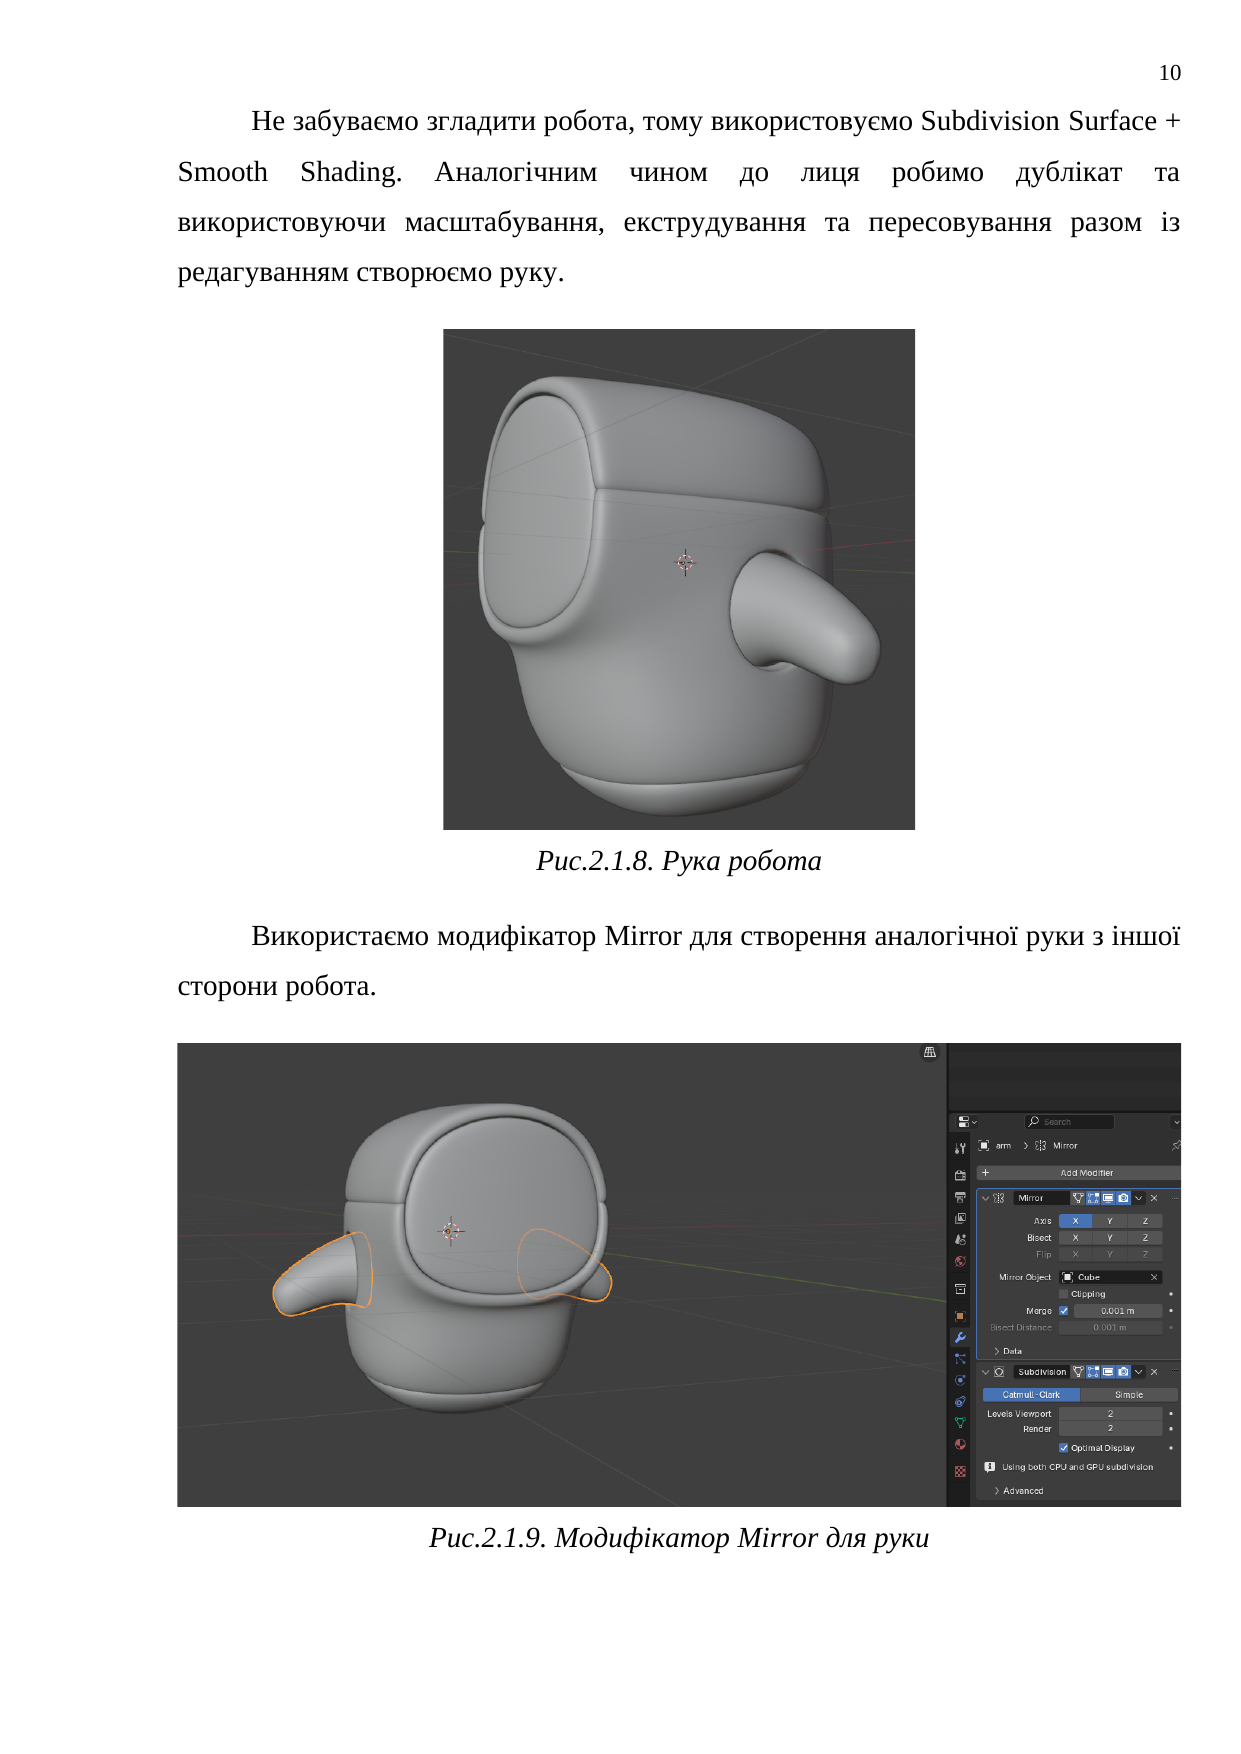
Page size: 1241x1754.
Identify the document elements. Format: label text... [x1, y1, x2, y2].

text Використаємо модифікатор Mirror для створення аналогічної руки з іншої сторони робота. [177, 918, 1181, 1002]
picture [177, 1043, 1182, 1507]
text Не забуваємо згладити робота, тому використовуємо Subdivision Surface + Smooth Shading. Аналогічним чином до лиця робимо дублікат та використовуючи масштабування, екструдування та пересовування разом із редагуванням створюємо руку. [177, 103, 1181, 288]
text Рис.2.1.9. Модифікатор Mirror для руки [177, 1520, 1181, 1553]
picture [443, 329, 916, 830]
text Рис.2.1.8. Рука робота [177, 843, 1181, 876]
